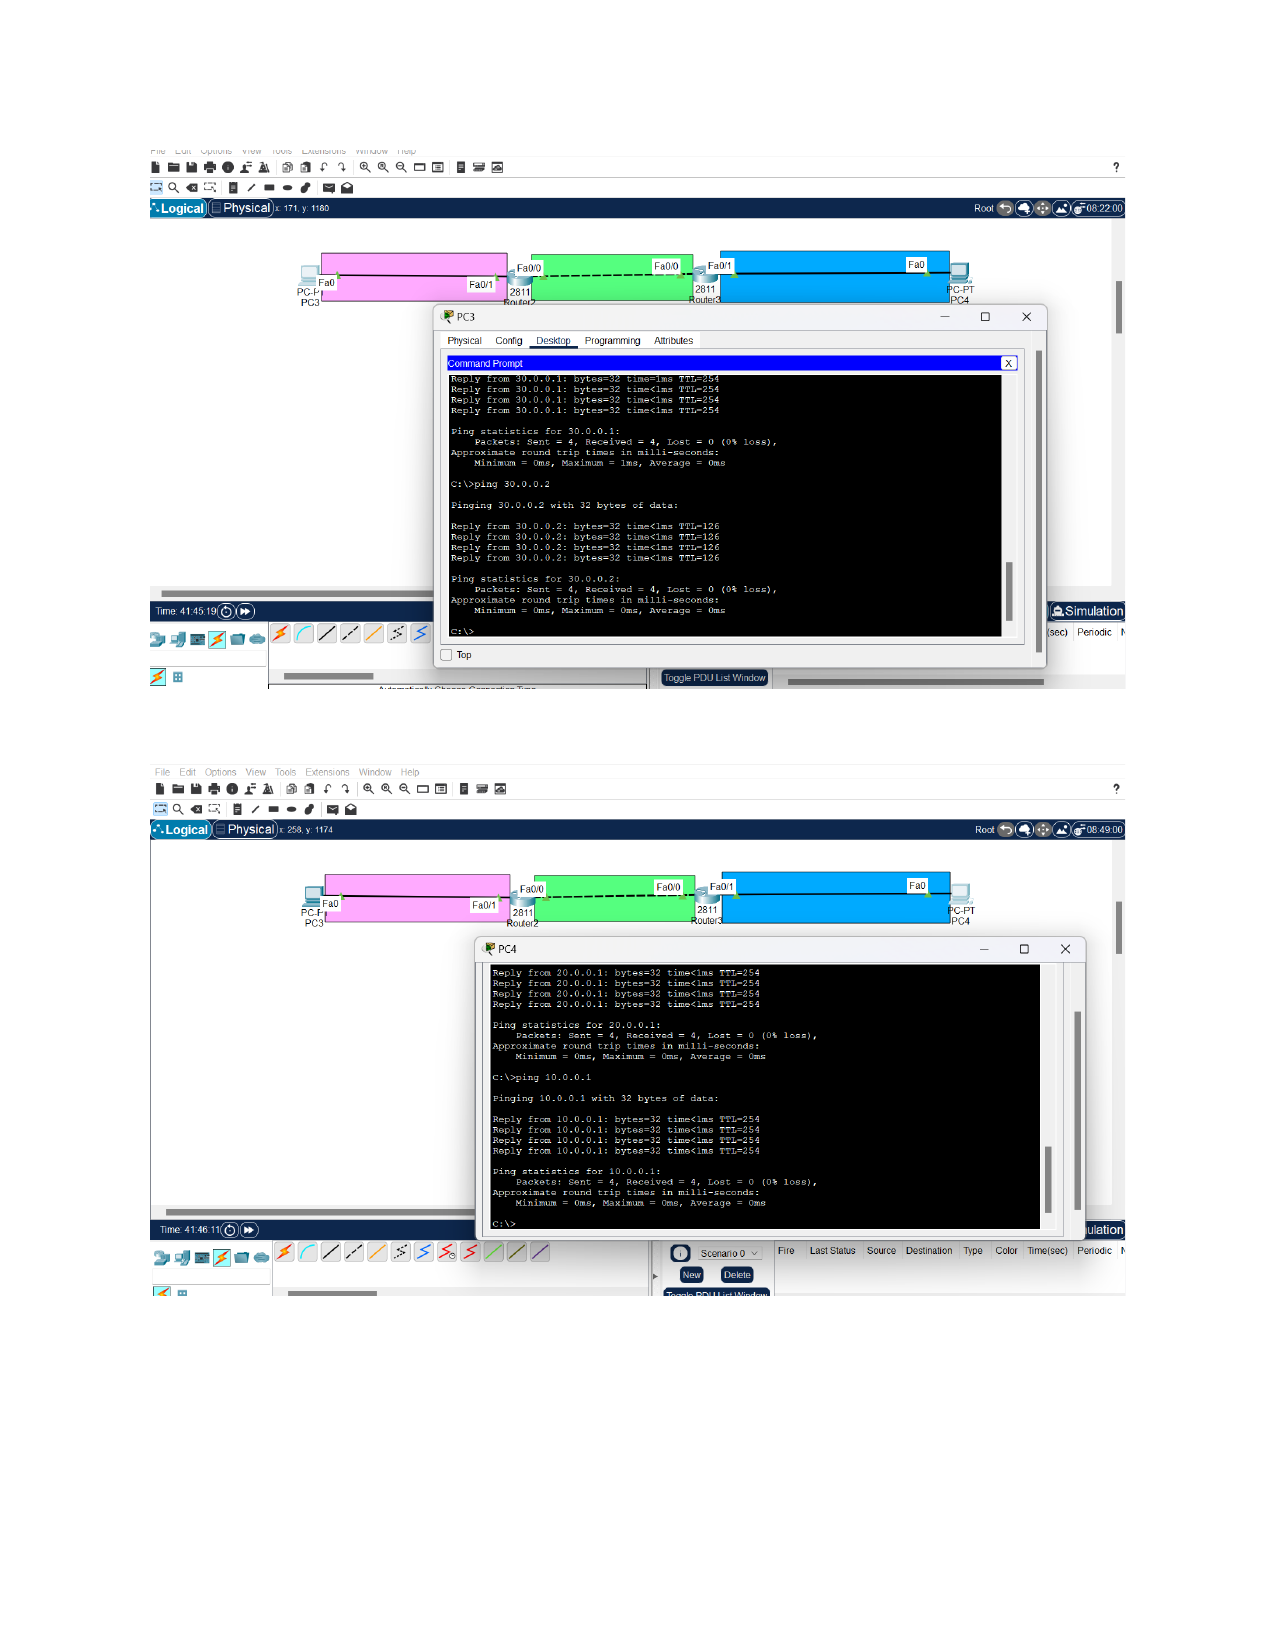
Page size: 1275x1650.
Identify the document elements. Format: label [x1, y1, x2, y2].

picture [150, 150, 1125, 689]
picture [186, 826, 193, 835]
picture [150, 764, 1125, 1296]
